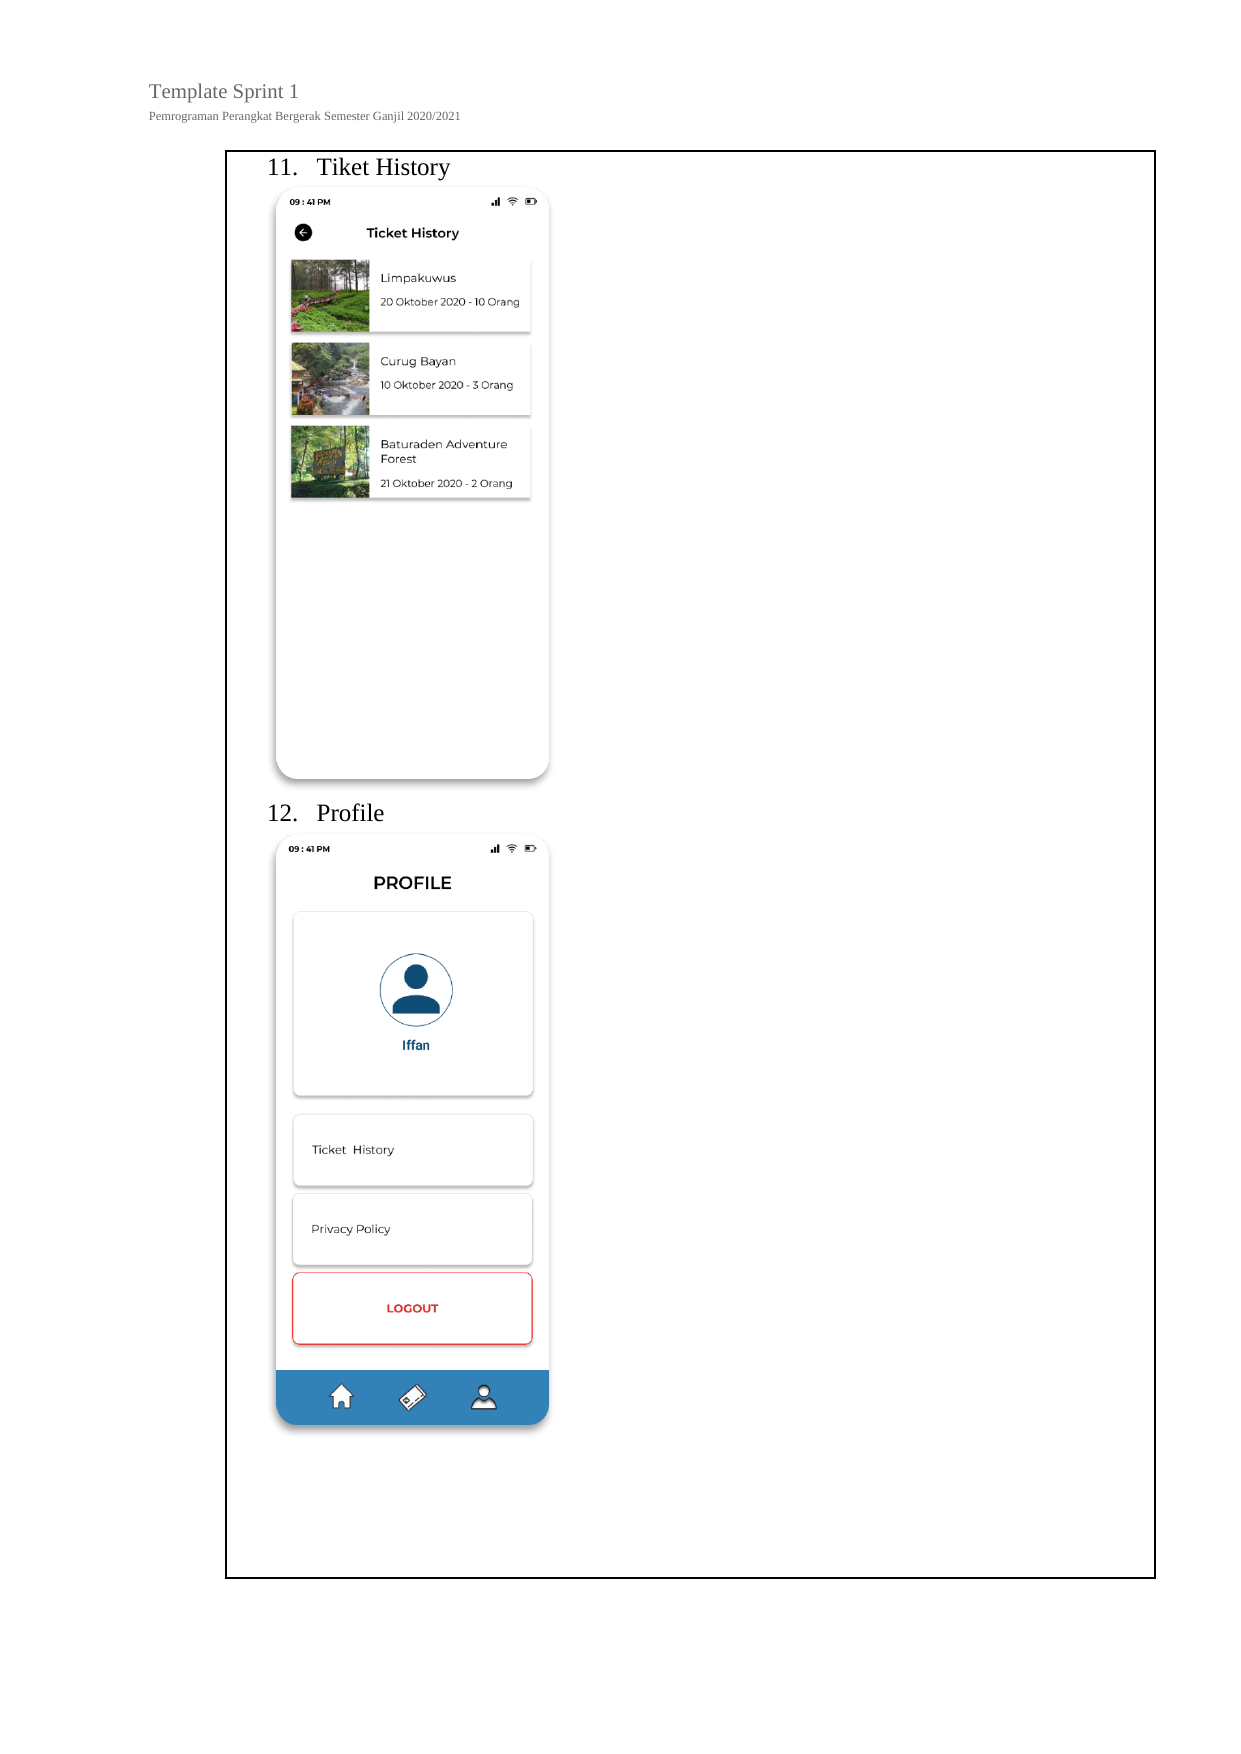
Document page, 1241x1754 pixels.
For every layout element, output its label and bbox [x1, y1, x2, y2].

table_header [227, 152, 1154, 1577]
picture [276, 187, 549, 779]
picture [276, 834, 549, 1425]
